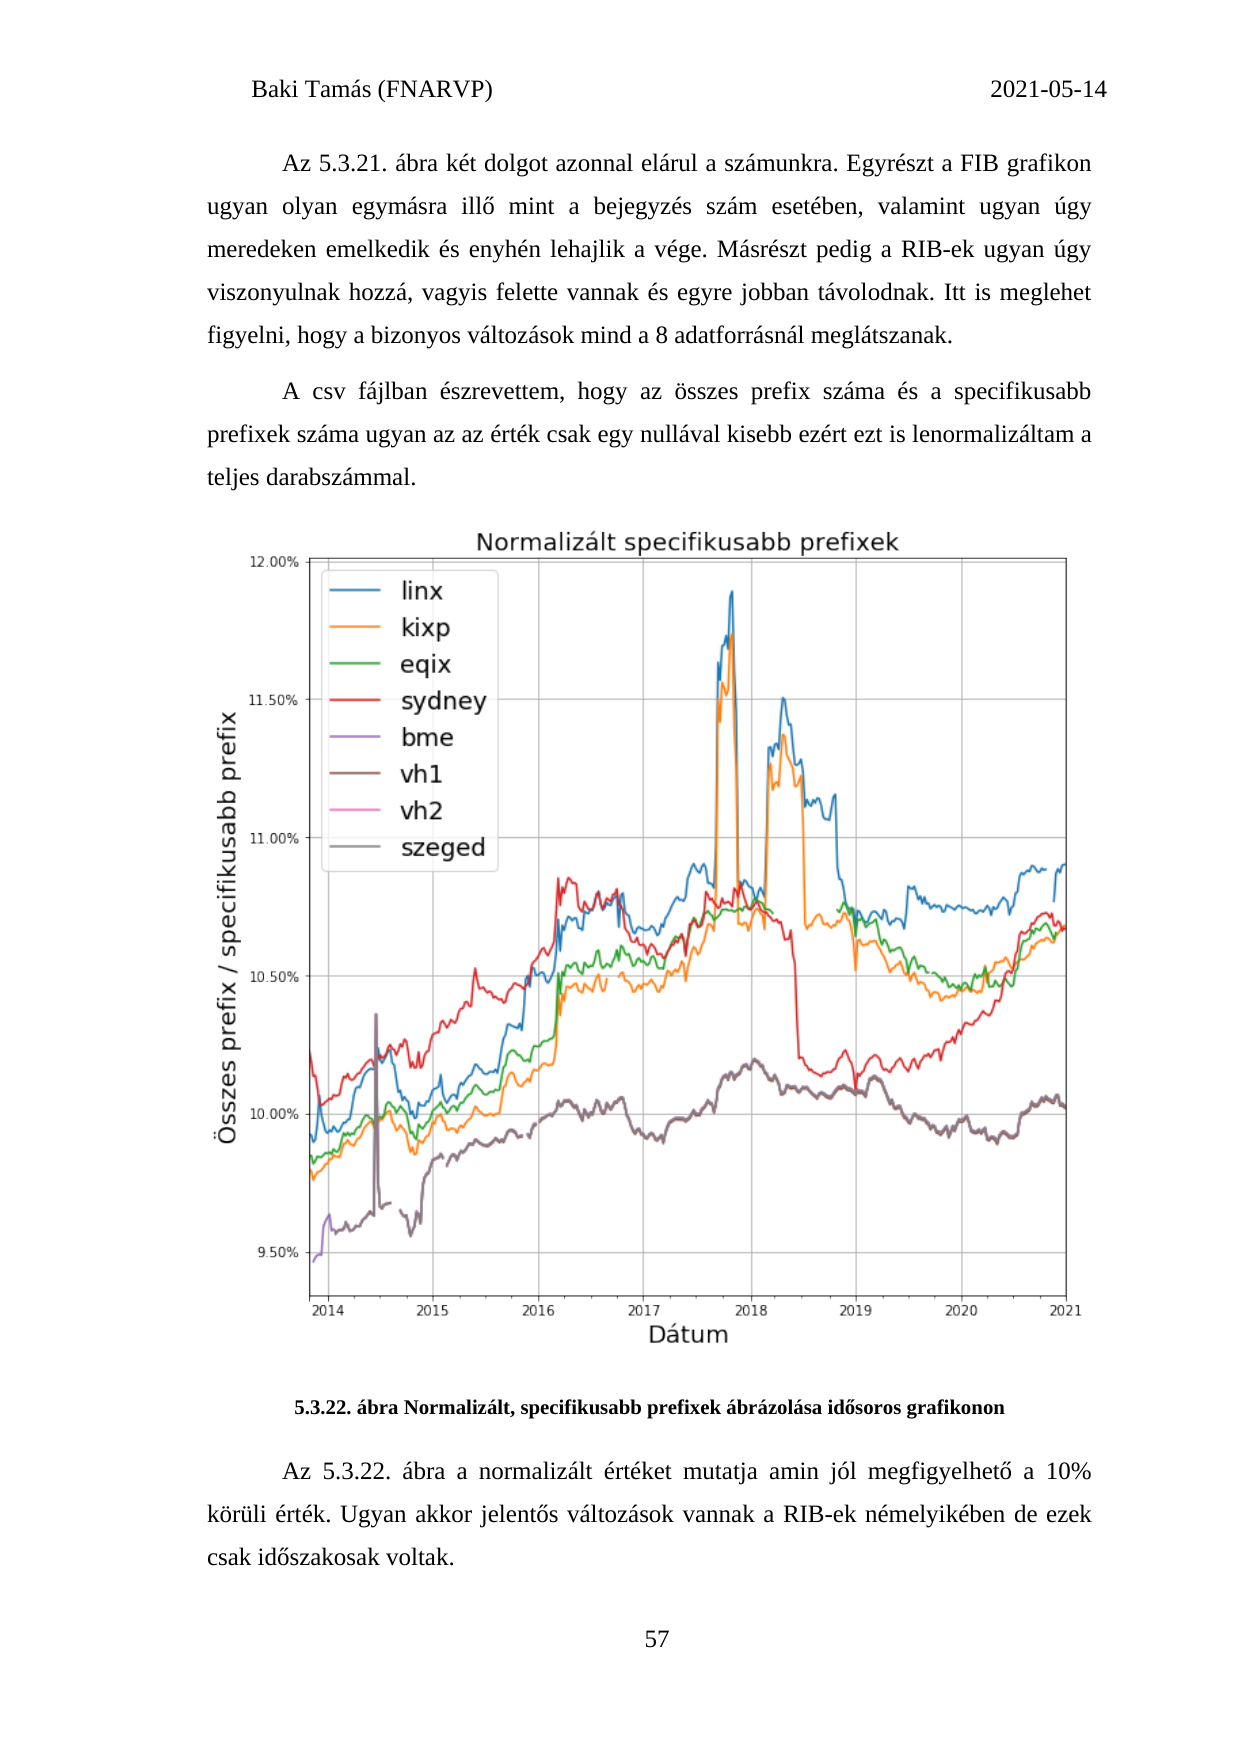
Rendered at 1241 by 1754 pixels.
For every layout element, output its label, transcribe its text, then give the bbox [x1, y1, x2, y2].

text A csv fájlban észrevettem, hogy az összes prefix száma és a specifikusabb prefixek száma ugyan az az érték csak egy nullával kisebb ezért ezt is lenormalizáltam a teljes darabszámmal. [207, 376, 1092, 491]
picture [206, 521, 1093, 1358]
